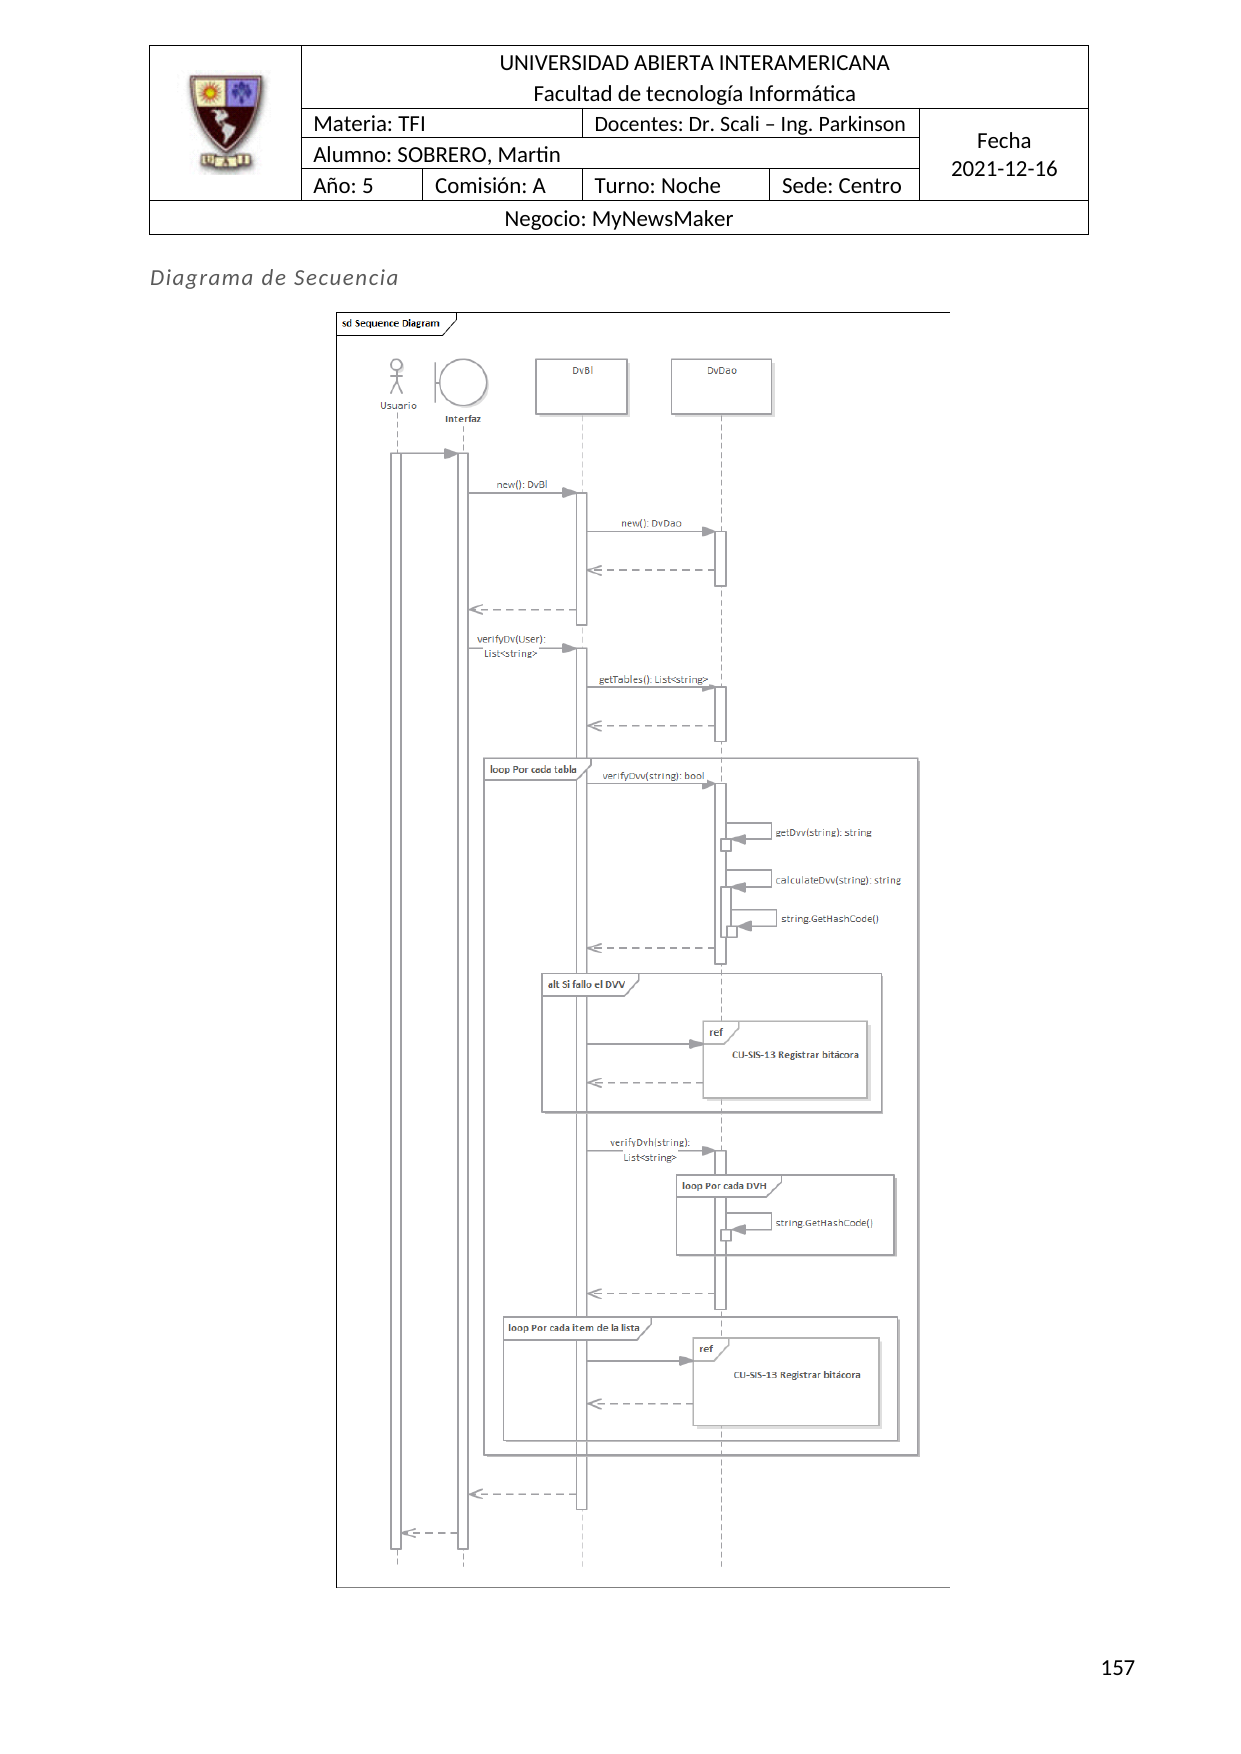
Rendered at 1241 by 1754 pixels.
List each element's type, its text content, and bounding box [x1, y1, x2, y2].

picture [175, 67, 276, 180]
picture [335, 311, 950, 1588]
subtitle Diagrama de Secuencia [150, 263, 1135, 291]
